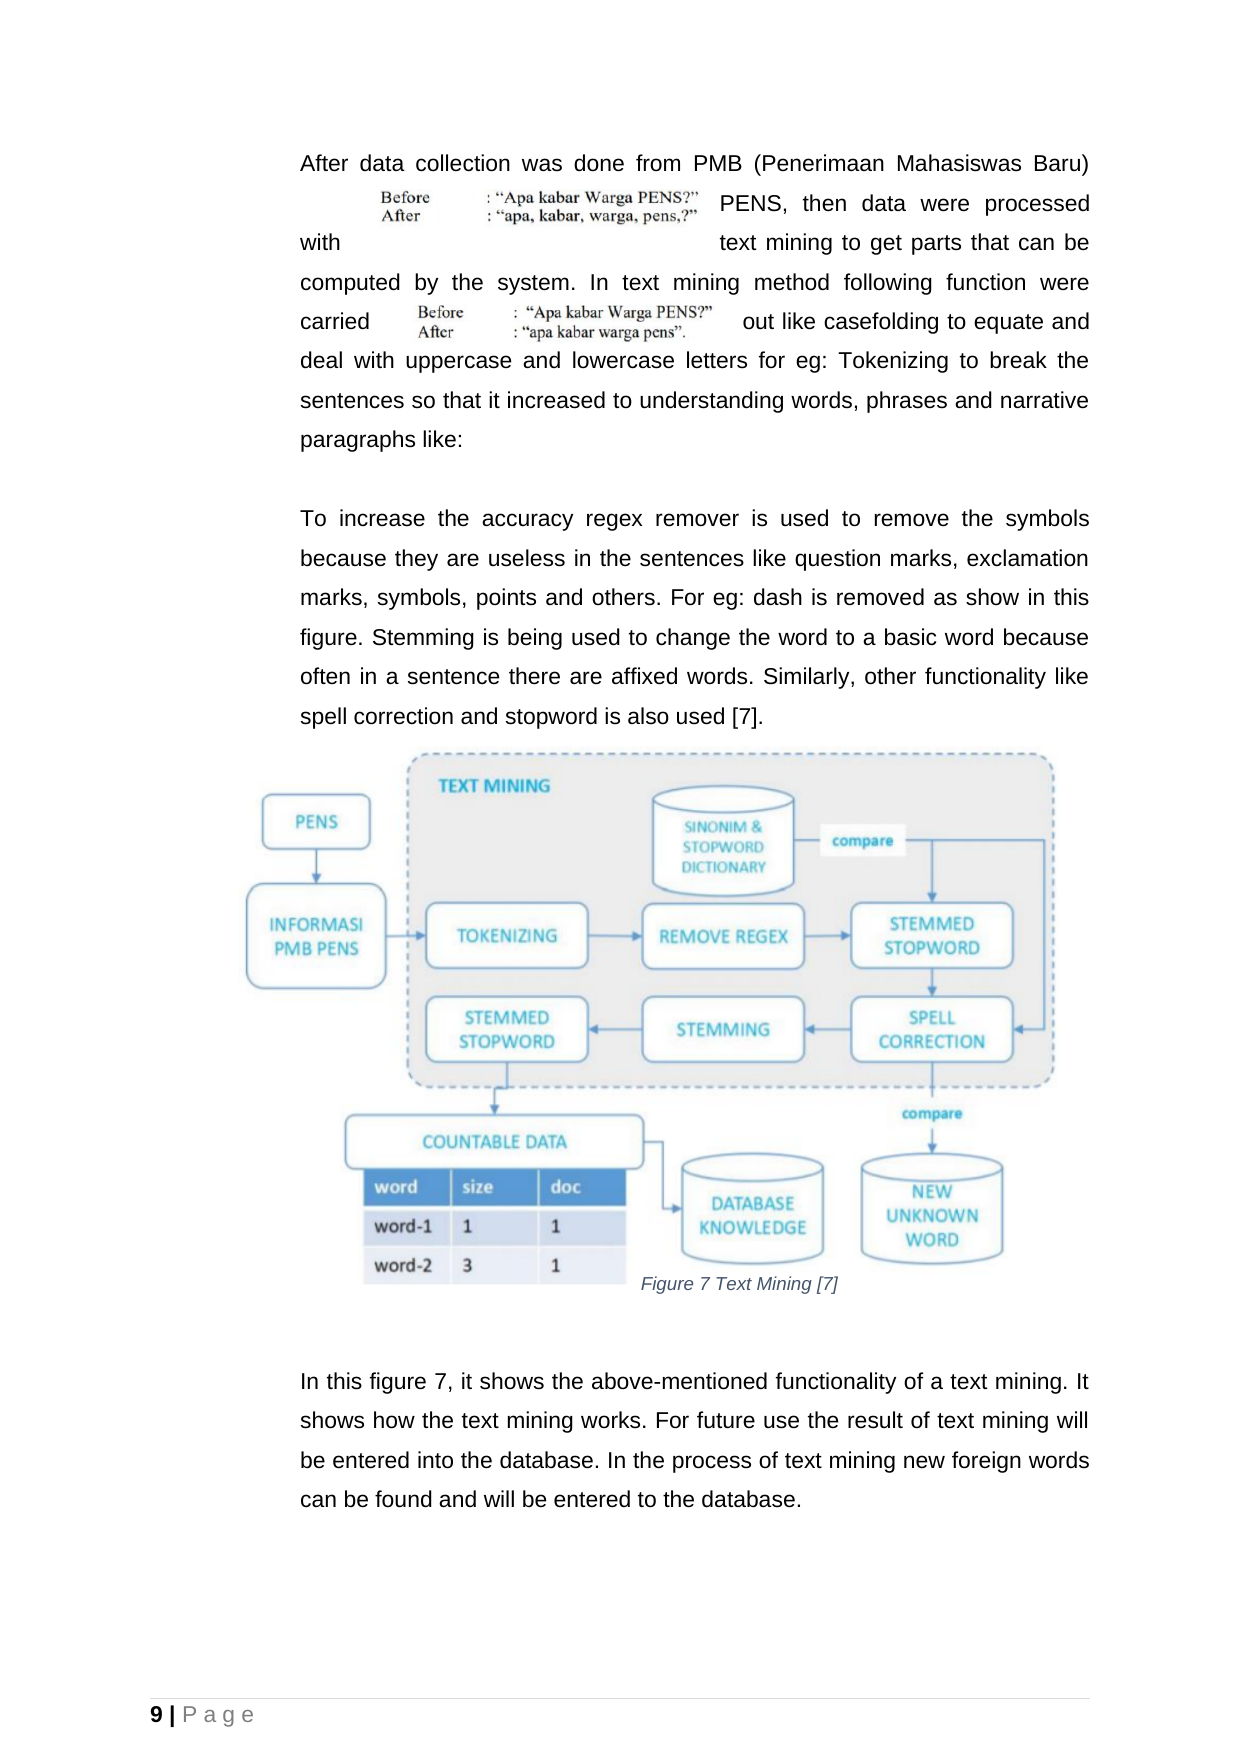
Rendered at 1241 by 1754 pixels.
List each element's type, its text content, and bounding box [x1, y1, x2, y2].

text To increase the accuracy regex remover is used to remove the symbols because they are useless in the sentences like question marks, exclamation marks, symbols, points and others. For eg: dash is removed as show in this figure. Stemming is being used to change the word to a basic word because often in a sentence there are affixed words. Similarly, other functionality like spell correction and stopword is also used [7]. [300, 505, 1090, 729]
text After data collection was done from PMB (Penerimaan Mahasiswas Baru) PENS, then data were processed with text mining to get parts that can be computed by the system. In text mining method following function were carried out like casefolding to equate and deal with uppercase and lowercase letters for eg: Tokenizing to break the sentences so that it increased to understanding words, phrases and narrative paragraphs like: [300, 150, 1090, 453]
text In this figure 7, it shows the above-mentioned functionality of a text mining. It shows how the text mining works. For future use the result of text mining will be entered into the database. In the process of text mining new foreign words can be found and will be entered to the database. [300, 1368, 1090, 1512]
